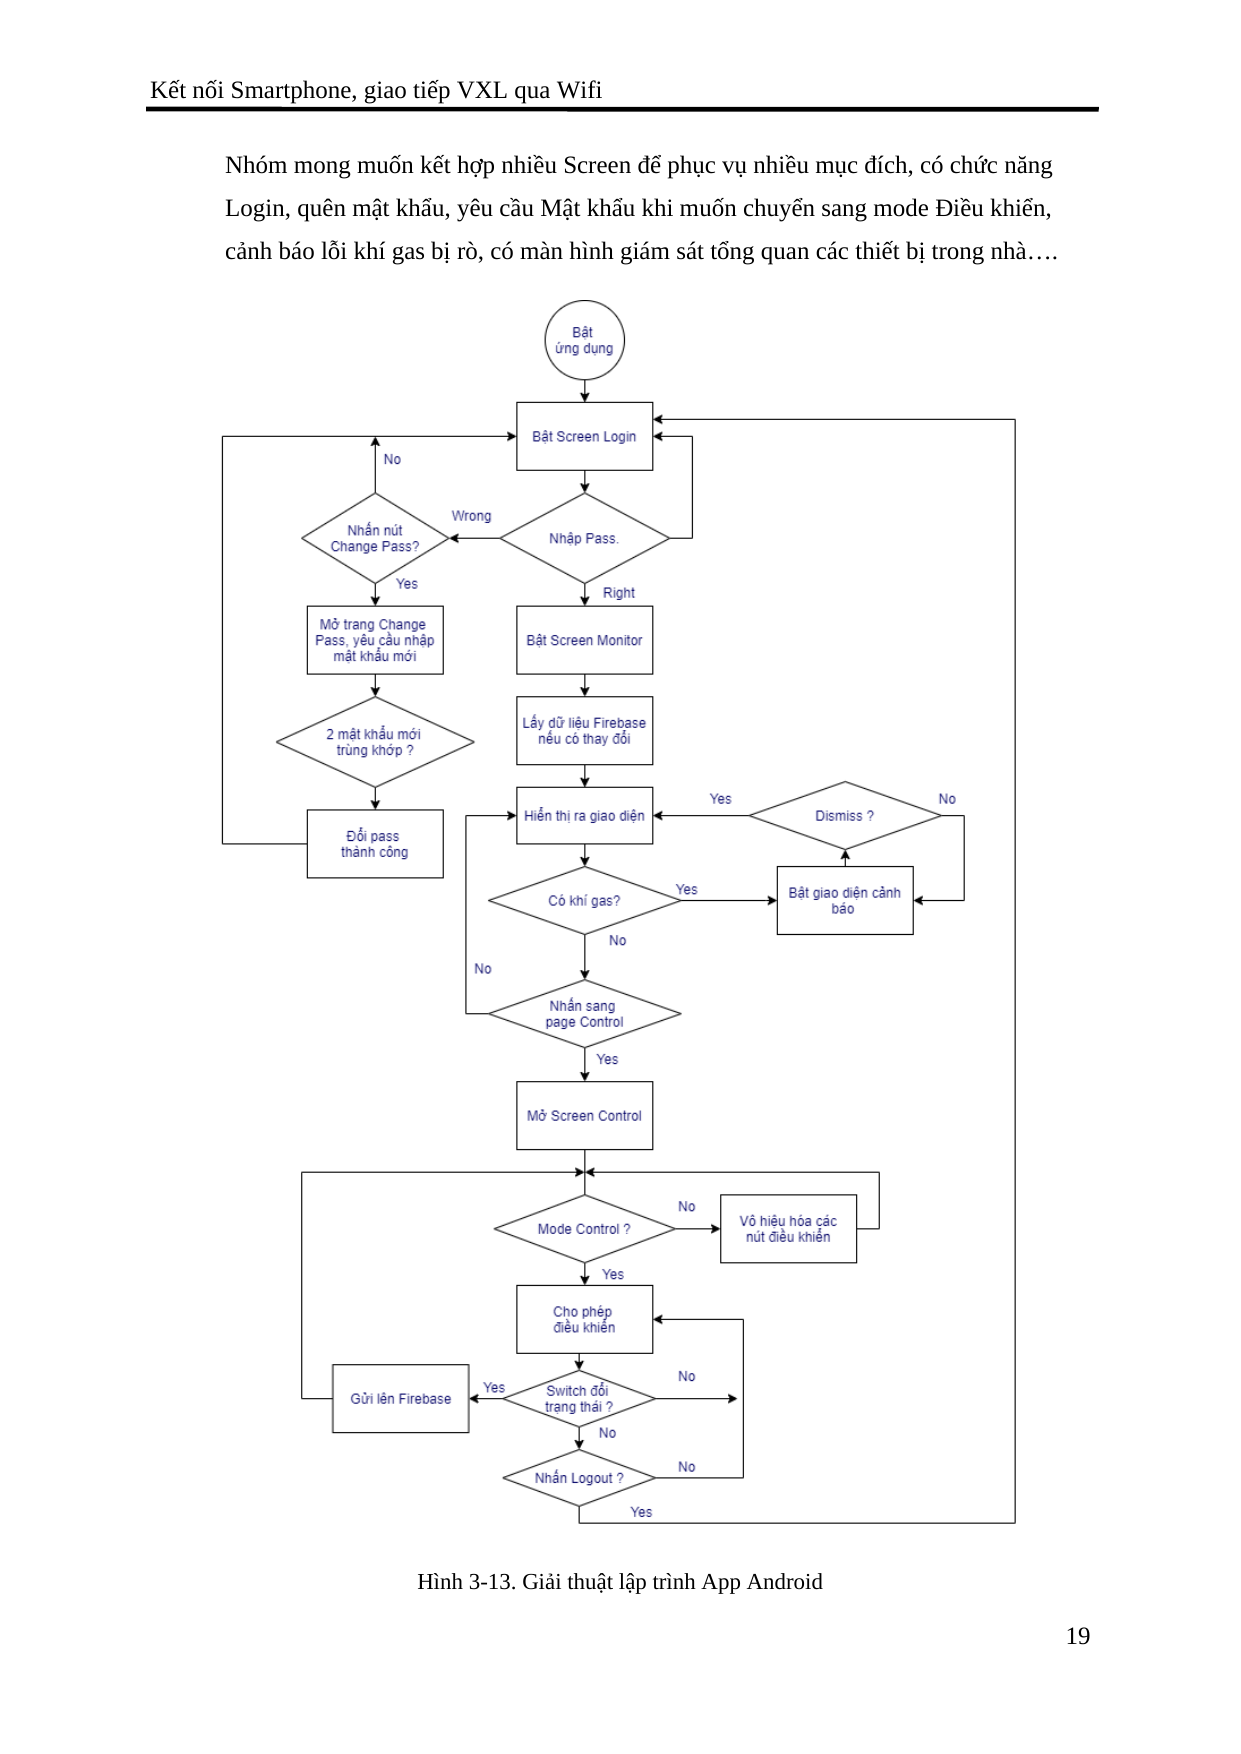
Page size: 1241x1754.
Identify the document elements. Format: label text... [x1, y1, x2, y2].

picture [214, 300, 1026, 1534]
text Nhóm mong muốn kết hợp nhiều Screen để phục vụ nhiều mục đích, có chức năng Login, quên mật khẩu, yêu cầu Mật khẩu khi muốn chuyển sang mode Điều khiển, cảnh báo lỗi khí gas bị rò, có màn hình giám sát tổng quan các thiết bị trong nhà…. [225, 150, 1090, 265]
